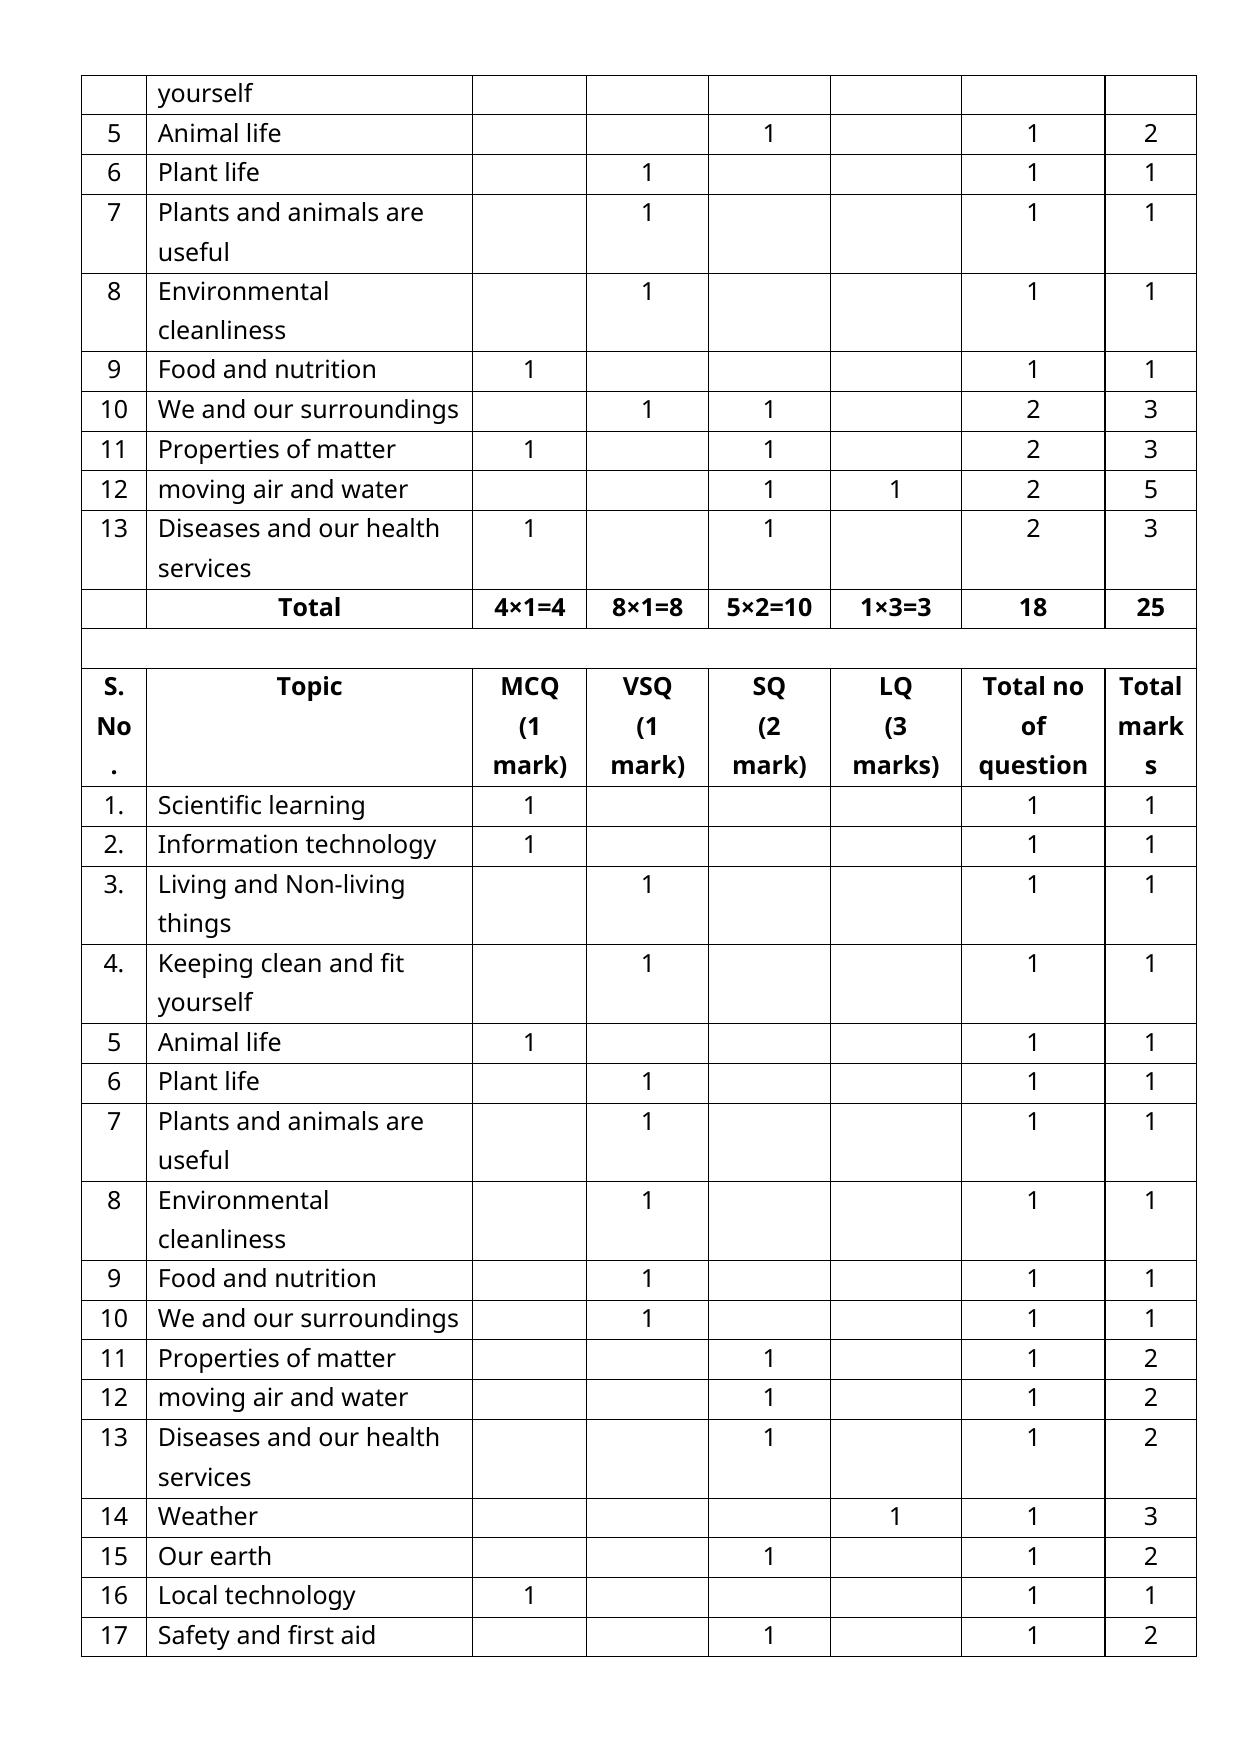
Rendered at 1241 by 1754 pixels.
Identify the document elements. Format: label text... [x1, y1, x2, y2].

table_cell Total [147, 590, 472, 628]
table_cell 1 [962, 945, 1104, 1023]
table_cell 1 [962, 1064, 1104, 1102]
table_cell [831, 945, 961, 1023]
table_cell [473, 471, 586, 510]
table_cell [831, 1618, 961, 1656]
table_cell 10 [82, 1301, 146, 1339]
table_cell 1 [962, 1182, 1104, 1260]
table_cell [709, 1499, 830, 1537]
table_cell [473, 867, 586, 944]
table_cell Animal life [147, 115, 472, 154]
table_cell 5 [82, 1024, 146, 1063]
table_cell 9 [82, 352, 146, 391]
table_cell [587, 1340, 708, 1379]
table_cell 12 [82, 1380, 146, 1419]
table_cell 1 [709, 511, 830, 589]
table_cell [831, 1104, 961, 1181]
table_cell 1 [962, 827, 1104, 866]
table_cell 2 [1106, 1420, 1196, 1497]
table_cell Living and Non-living things [147, 867, 472, 944]
table_cell Plant life [147, 1064, 472, 1102]
table_cell 2 [1106, 115, 1196, 154]
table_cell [147, 76, 472, 114]
table_cell 1 [962, 867, 1104, 944]
table_cell 17 [82, 1618, 146, 1656]
table_cell [473, 1182, 586, 1260]
table_cell [473, 392, 586, 431]
table_cell 7 [82, 1104, 146, 1181]
table_cell moving air and water [147, 1380, 472, 1419]
table_cell 1 [1106, 76, 1196, 114]
table_cell [831, 392, 961, 431]
table_cell [709, 352, 830, 391]
table_cell 1 [962, 1380, 1104, 1419]
table_cell Environmental cleanliness [147, 274, 472, 351]
table_cell Diseases and our health services [147, 1420, 472, 1497]
table_cell [587, 787, 708, 826]
table_cell 1 [1106, 352, 1196, 391]
table_cell 1 [473, 787, 586, 826]
table_cell Diseases and our health services [147, 511, 472, 589]
table_cell 25 [1106, 590, 1196, 628]
table_cell [587, 1499, 708, 1537]
table_cell [82, 629, 1196, 668]
table_cell 3 [1106, 511, 1196, 589]
table_cell [831, 1538, 961, 1577]
table_cell Local technology [147, 1578, 472, 1617]
table_cell 2. [82, 827, 146, 866]
table_cell 5×2=10 [709, 590, 830, 628]
table_cell 3 [1106, 1499, 1196, 1537]
table_cell [709, 867, 830, 944]
table_cell [587, 1380, 708, 1419]
table_cell 1 [709, 1618, 830, 1656]
table_cell [473, 1380, 586, 1419]
table_cell [831, 1064, 961, 1102]
table_cell 1 [473, 827, 586, 866]
table_cell [831, 1340, 961, 1379]
table_cell [587, 115, 708, 154]
table_cell [473, 1420, 586, 1497]
table_cell 1 [962, 155, 1104, 194]
table_cell 1 [962, 1024, 1104, 1063]
table_cell 1 [962, 1261, 1104, 1300]
table_cell 1 [962, 352, 1104, 391]
table_cell 1 [1106, 1064, 1196, 1102]
table_cell [473, 1064, 586, 1102]
table_cell 1 [1106, 787, 1196, 826]
table_cell 1 [962, 115, 1104, 154]
table_cell [831, 76, 961, 114]
table_cell 1 [473, 352, 586, 391]
table_cell 1 [587, 1301, 708, 1339]
table_cell 3 [1106, 432, 1196, 470]
table_cell 1 [587, 155, 708, 194]
table_cell [709, 827, 830, 866]
table_cell 1 [709, 1340, 830, 1379]
table_cell [473, 1340, 586, 1379]
table_cell 3 [1106, 392, 1196, 431]
table_cell [709, 1024, 830, 1063]
table_cell [587, 1538, 708, 1577]
table_cell [587, 1420, 708, 1497]
table_cell 1. [82, 787, 146, 826]
table_cell [709, 1301, 830, 1339]
table_cell 1 [587, 1064, 708, 1102]
table_cell [473, 1261, 586, 1300]
table_cell Plants and animals are useful [147, 195, 472, 272]
table_cell 8 [82, 1182, 146, 1260]
table_cell [709, 1064, 830, 1102]
table_cell 1 [1106, 945, 1196, 1023]
table_cell 12 [82, 471, 146, 510]
table_cell Food and nutrition [147, 1261, 472, 1300]
table_cell [587, 827, 708, 866]
table_cell 1 [709, 1538, 830, 1577]
table_cell VSQ (1 mark) [587, 669, 708, 786]
table_cell 1 [587, 1104, 708, 1181]
table_cell 1 [587, 1182, 708, 1260]
table_cell 1 [1106, 827, 1196, 866]
table_cell 13 [82, 1420, 146, 1497]
table_cell 2 [1106, 1340, 1196, 1379]
table_cell 1 [473, 1024, 586, 1063]
table_cell 15 [82, 1538, 146, 1577]
table_cell [473, 155, 586, 194]
table_cell [831, 1380, 961, 1419]
table_cell 1 [587, 945, 708, 1023]
table_cell [831, 511, 961, 589]
table_cell 11 [82, 432, 146, 470]
table_cell 2 [962, 392, 1104, 431]
table_cell [709, 1261, 830, 1300]
table_cell 1 [962, 1618, 1104, 1656]
table_cell We and our surroundings [147, 1301, 472, 1339]
table_cell Total no of question [962, 669, 1104, 786]
table_cell 1 [1106, 1578, 1196, 1617]
table_cell 7 [82, 195, 146, 272]
table_cell 2 [1106, 1380, 1196, 1419]
table_cell 1 [1106, 155, 1196, 194]
table_cell 5 [82, 115, 146, 154]
table_cell [709, 274, 830, 351]
table_cell 1 [1106, 867, 1196, 944]
table_cell [587, 352, 708, 391]
table_cell 1 [1106, 1301, 1196, 1339]
table_cell [473, 1618, 586, 1656]
table_cell Properties of matter [147, 1340, 472, 1379]
table_cell [473, 1538, 586, 1577]
table_cell 1 [962, 76, 1104, 114]
table_cell 16 [82, 1578, 146, 1617]
table_cell Safety and first aid [147, 1618, 472, 1656]
table_cell [831, 195, 961, 272]
table_cell Our earth [147, 1538, 472, 1577]
table_cell [473, 1104, 586, 1181]
table_cell 1 [709, 392, 830, 431]
table_cell 1 [962, 787, 1104, 826]
table_cell 1 [473, 1578, 586, 1617]
table_cell 1 [587, 867, 708, 944]
table_cell 1 [587, 392, 708, 431]
table_cell 9 [82, 1261, 146, 1300]
table_cell Scientific learning [147, 787, 472, 826]
table_cell 14 [82, 1499, 146, 1537]
table_cell Information technology [147, 827, 472, 866]
table_cell [831, 115, 961, 154]
table_cell [587, 1578, 708, 1617]
table_cell 1 [587, 76, 708, 114]
table_cell 2 [1106, 1618, 1196, 1656]
table_cell Weather [147, 1499, 472, 1537]
table_cell 1 [831, 471, 961, 510]
table_cell [831, 827, 961, 866]
table_cell [473, 1499, 586, 1537]
table_cell 10 [82, 392, 146, 431]
table_cell 1 [962, 1538, 1104, 1577]
table_cell [831, 1578, 961, 1617]
table_cell [709, 1578, 830, 1617]
table_cell [831, 432, 961, 470]
table_cell 1 [962, 1340, 1104, 1379]
table_cell 3. [82, 867, 146, 944]
table_cell 1 [1106, 1104, 1196, 1181]
table_cell 4×1=4 [473, 590, 586, 628]
table_cell [831, 274, 961, 351]
table_cell [831, 787, 961, 826]
table_cell Topic [147, 669, 472, 786]
table_cell SQ (2 mark) [709, 669, 830, 786]
table_cell [82, 590, 146, 628]
table_cell Food and nutrition [147, 352, 472, 391]
table_cell 1 [962, 1104, 1104, 1181]
table_cell moving air and water [147, 471, 472, 510]
table_cell [831, 867, 961, 944]
table_cell [831, 1301, 961, 1339]
table_cell [709, 195, 830, 272]
table_cell 1 [1106, 1182, 1196, 1260]
table_cell 1 [709, 1420, 830, 1497]
table_cell Animal life [147, 1024, 472, 1063]
table_cell [473, 274, 586, 351]
table_cell 1 [1106, 1024, 1196, 1063]
table_cell 1 [1106, 195, 1196, 272]
table_cell 6 [82, 155, 146, 194]
table_cell Plant life [147, 155, 472, 194]
table_cell 1 [962, 1301, 1104, 1339]
table_cell [709, 945, 830, 1023]
table_cell We and our surroundings [147, 392, 472, 431]
table_cell [473, 115, 586, 154]
table_cell 1 [473, 432, 586, 470]
table_cell MCQ (1 mark) [473, 669, 586, 786]
table_cell 1 [587, 195, 708, 272]
table_cell 2 [962, 471, 1104, 510]
table_cell [709, 1182, 830, 1260]
table_cell Keeping clean and fit yourself [147, 945, 472, 1023]
table_cell Properties of matter [147, 432, 472, 470]
table_cell [473, 195, 586, 272]
table_cell LQ (3 marks) [831, 669, 961, 786]
table_cell [473, 76, 586, 114]
table_cell [709, 76, 830, 114]
table_cell 1 [473, 511, 586, 589]
table_cell S. No. [82, 669, 146, 786]
table_cell 4. [82, 76, 146, 114]
table_cell [831, 155, 961, 194]
table_cell 1 [962, 195, 1104, 272]
table_cell 2 [962, 432, 1104, 470]
table_cell 18 [962, 590, 1104, 628]
table_cell [709, 787, 830, 826]
table_cell Environmental cleanliness [147, 1182, 472, 1260]
table_cell 8×1=8 [587, 590, 708, 628]
table_cell [473, 945, 586, 1023]
table_cell 1 [709, 471, 830, 510]
table_cell 1 [709, 1380, 830, 1419]
table_cell Plants and animals are useful [147, 1104, 472, 1181]
table_cell 8 [82, 274, 146, 351]
table_cell 1 [709, 432, 830, 470]
table_cell 1 [962, 1578, 1104, 1617]
table_cell 1 [587, 274, 708, 351]
table_cell 5 [1106, 471, 1196, 510]
table_cell [587, 471, 708, 510]
table_cell 13 [82, 511, 146, 589]
table_cell 1 [962, 1420, 1104, 1497]
table_cell [709, 155, 830, 194]
table_cell 1 [831, 1499, 961, 1537]
table_cell 11 [82, 1340, 146, 1379]
table_cell 2 [1106, 1538, 1196, 1577]
table_cell [587, 1618, 708, 1656]
table_cell [587, 1024, 708, 1063]
table_cell 1×3=3 [831, 590, 961, 628]
table_cell [587, 511, 708, 589]
table_cell [831, 1182, 961, 1260]
table_cell 2 [962, 511, 1104, 589]
table_cell 1 [587, 1261, 708, 1300]
table_cell 1 [1106, 1261, 1196, 1300]
table_cell [587, 432, 708, 470]
table_cell 1 [1106, 274, 1196, 351]
table_cell [831, 352, 961, 391]
table_cell 1 [962, 1499, 1104, 1537]
table_cell 6 [82, 1064, 146, 1102]
table_cell Total marks [1106, 669, 1196, 786]
table_cell 1 [962, 274, 1104, 351]
table_cell [831, 1261, 961, 1300]
table_cell [473, 1301, 586, 1339]
table_cell 1 [709, 115, 830, 154]
table_cell [831, 1024, 961, 1063]
table_cell [709, 1104, 830, 1181]
table_cell [831, 1420, 961, 1497]
table_cell 4. [82, 945, 146, 1023]
